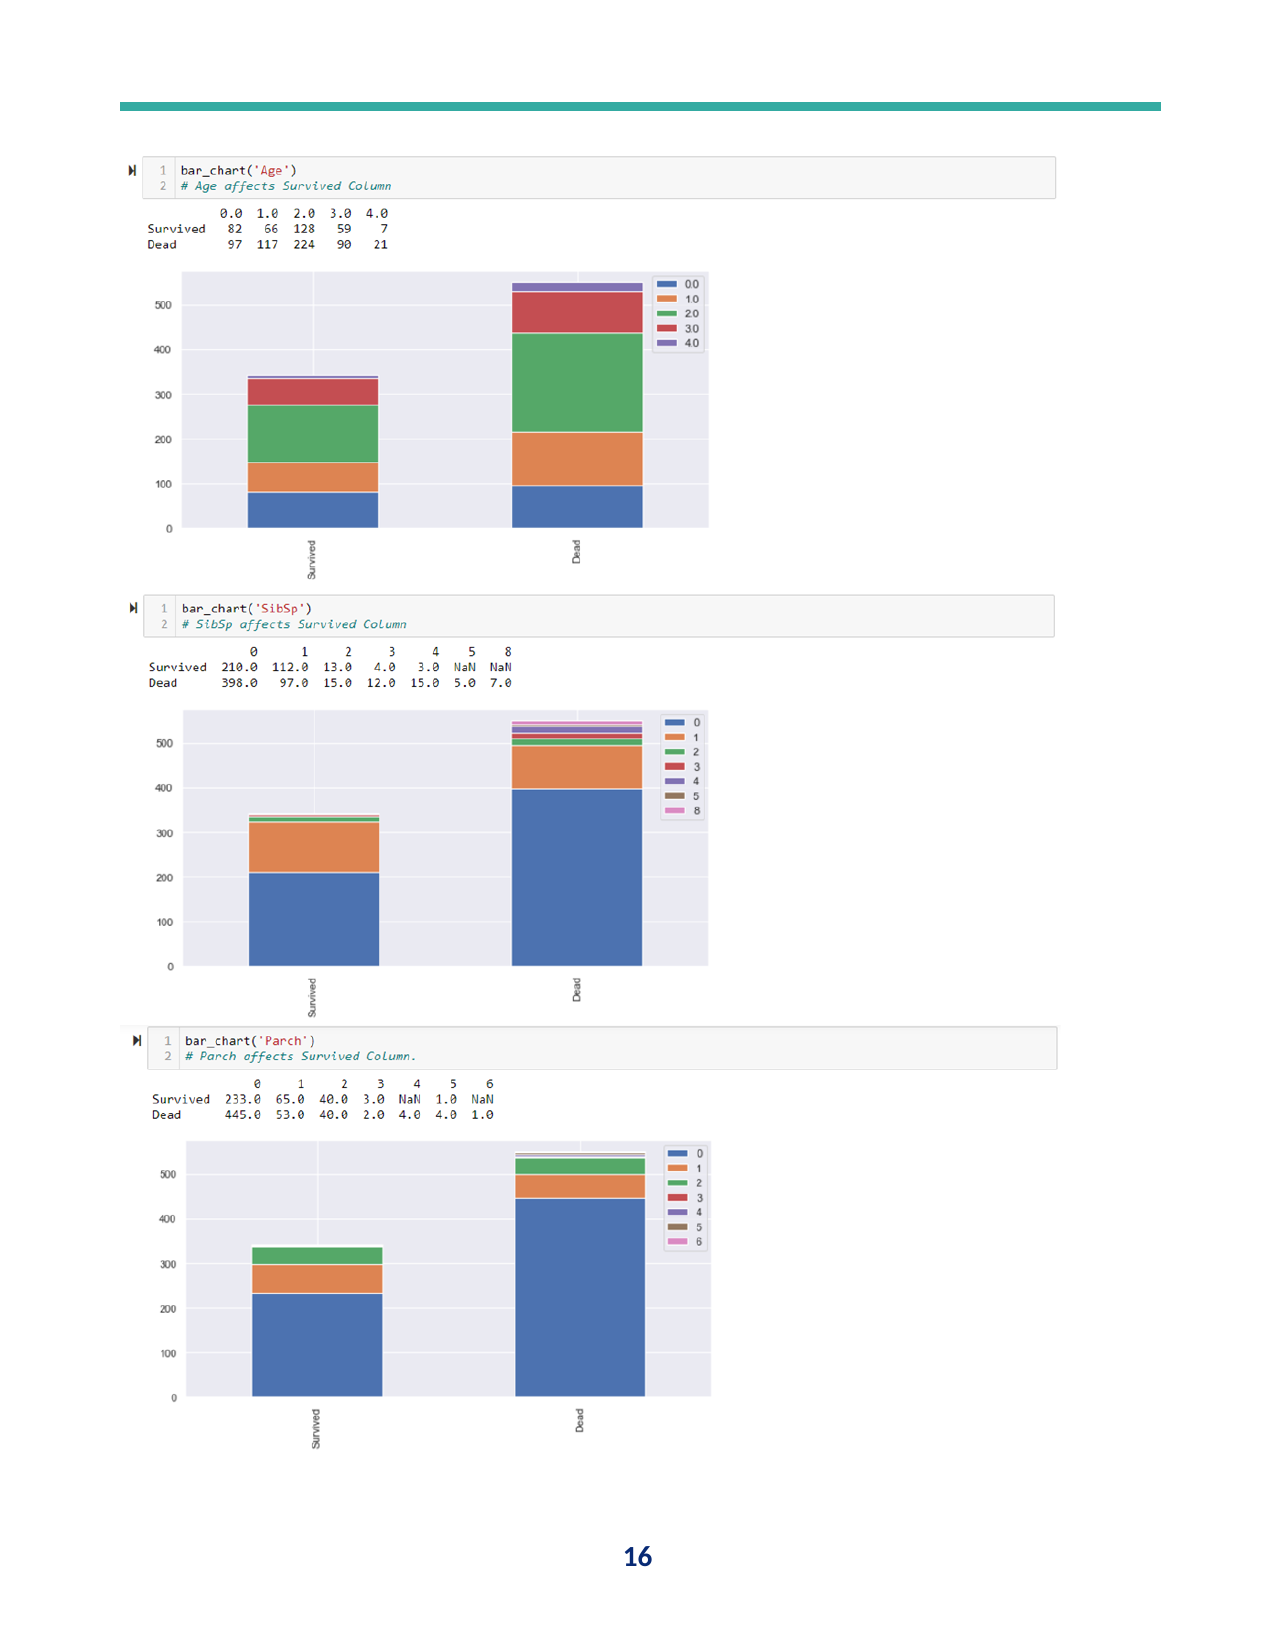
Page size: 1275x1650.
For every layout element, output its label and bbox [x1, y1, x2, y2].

picture [120, 151, 1061, 1451]
